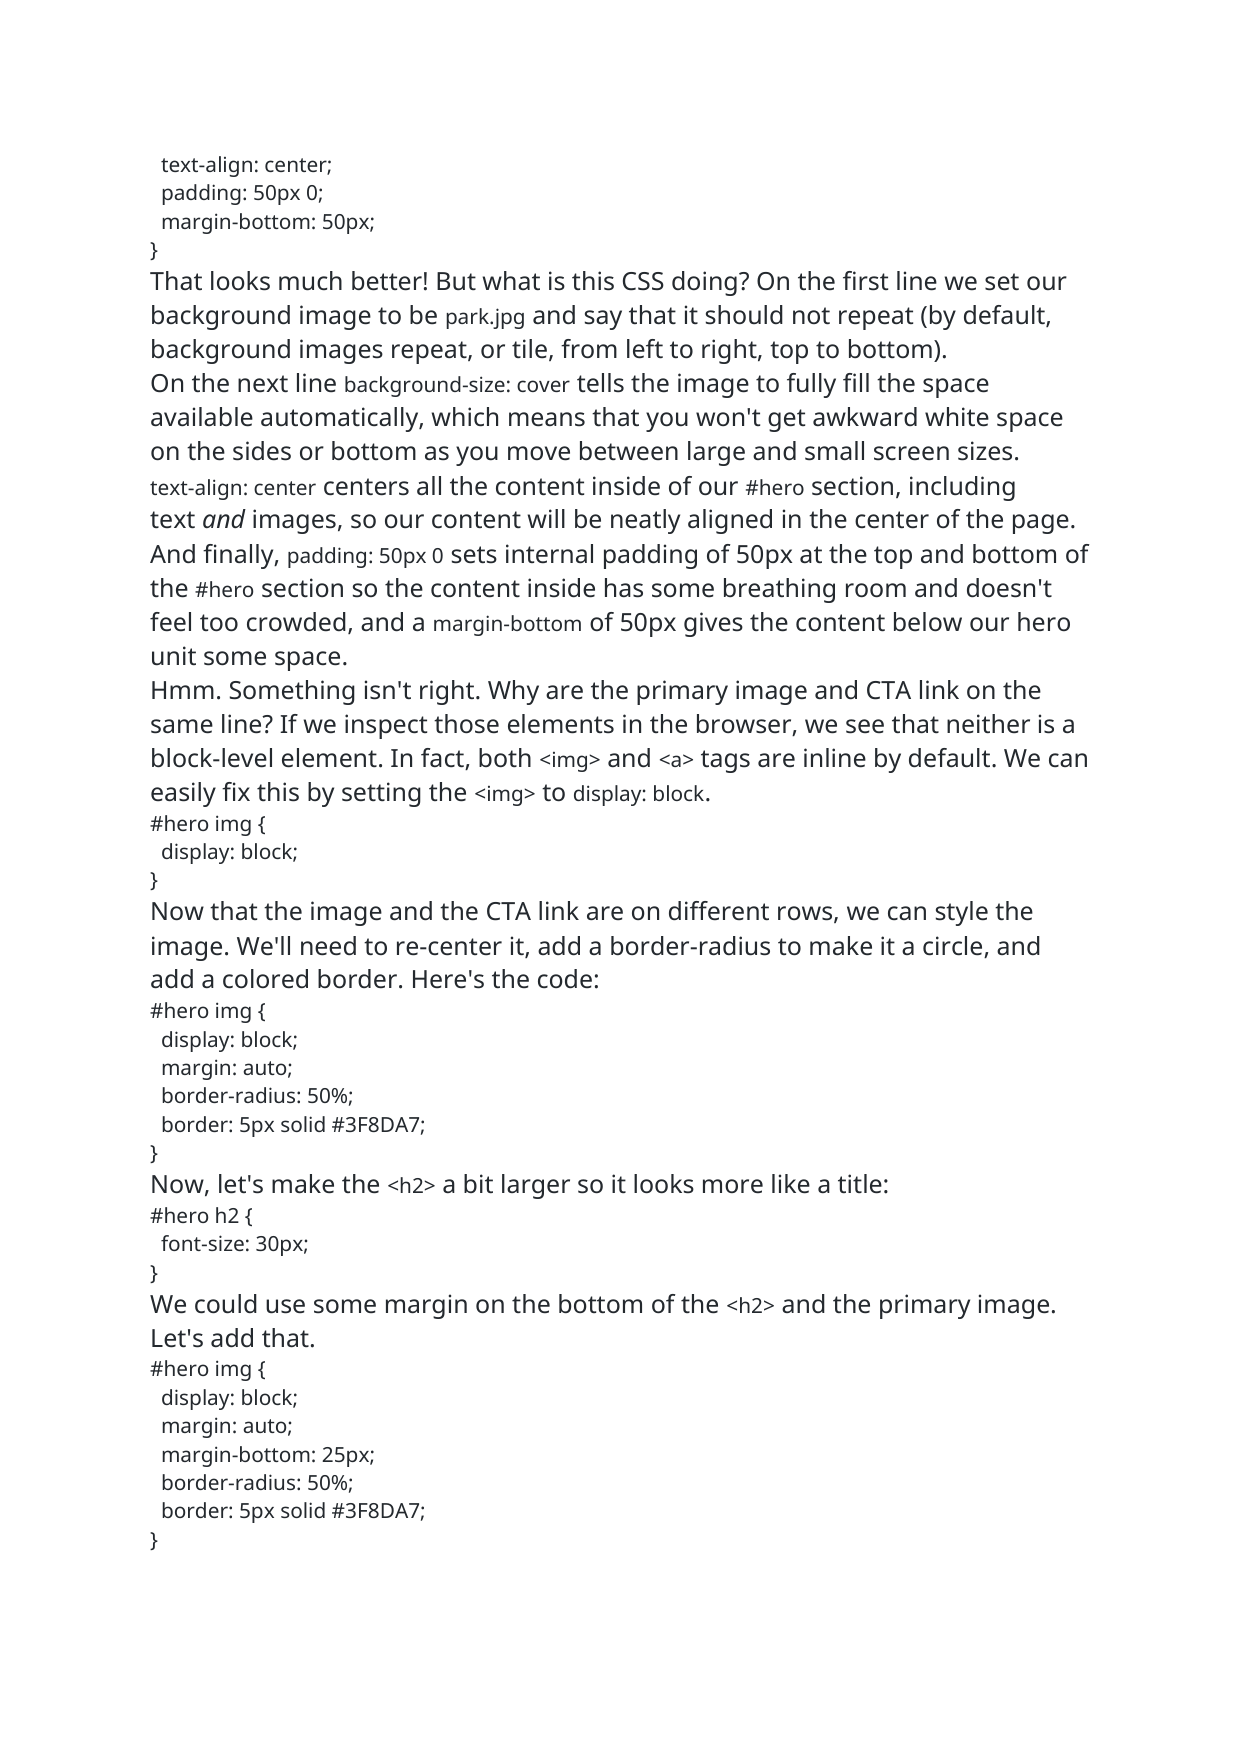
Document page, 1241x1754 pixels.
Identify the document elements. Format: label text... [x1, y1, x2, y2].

text border-radius: 50%; [150, 1468, 1090, 1497]
text } [150, 235, 1090, 264]
text text-align: center centers all the content inside of our #hero section, including text and images, so our content will be neatly aligned in the center of the page. [150, 468, 1090, 536]
text display: block; [150, 1025, 1090, 1053]
text #hero img { [150, 996, 1090, 1025]
text font-size: 30px; [150, 1229, 1090, 1258]
text text-align: center; [150, 150, 1090, 178]
text Now that the image and the CTA link are on different rows, we can style the image. We'll need to re-center it, add a border-radius to make it a circle, and add a colored border. Here's the code: [150, 894, 1090, 996]
text border-radius: 50%; [150, 1082, 1090, 1110]
text } [150, 1525, 1090, 1553]
text border: 5px solid #3F8DA7; [150, 1497, 1090, 1525]
text margin-bottom: 25px; [150, 1440, 1090, 1468]
text #hero h2 { [150, 1201, 1090, 1229]
text margin: auto; [150, 1411, 1090, 1440]
text #hero img { [150, 1354, 1090, 1383]
text On the next line background-size: cover tells the image to fully fill the space available automatically, which means that you won't get awkward white space on the sides or bottom as you move between large and small screen sizes. [150, 366, 1090, 468]
text } [150, 866, 1090, 894]
text And finally, padding: 50px 0 sets internal padding of 50px at the top and bottom of the #hero section so the content inside has some breathing room and doesn't feel too crowded, and a margin-bottom of 50px gives the content below our hero unit some space. [150, 536, 1090, 672]
text display: block; [150, 1383, 1090, 1411]
text border: 5px solid #3F8DA7; [150, 1110, 1090, 1138]
text padding: 50px 0; [150, 178, 1090, 207]
text That looks much better! But what is this CSS doing? On the first line we set our background image to be park.jpg and say that it should not repeat (by default, background images repeat, or tile, from left to right, top to bottom). [150, 264, 1090, 366]
text } [150, 1138, 1090, 1167]
text margin-bottom: 50px; [150, 207, 1090, 235]
text Hmm. Something isn't right. Why are the primary image and CTA link on the same line? If we inspect those elements in the browser, we see that neither is a block-level element. In fact, both <img> and <a> tags are inline by default. We can easily fix this by setting the <img> to display: block. [150, 672, 1090, 809]
text Now, let's make the <h2> a bit larger so it looks more like a title: [150, 1167, 1090, 1201]
text We could use some margin on the bottom of the <h2> and the primary image. Let's add that. [150, 1286, 1090, 1354]
text #hero img { [150, 809, 1090, 837]
text } [150, 1258, 1090, 1286]
text margin: auto; [150, 1053, 1090, 1082]
text display: block; [150, 837, 1090, 866]
